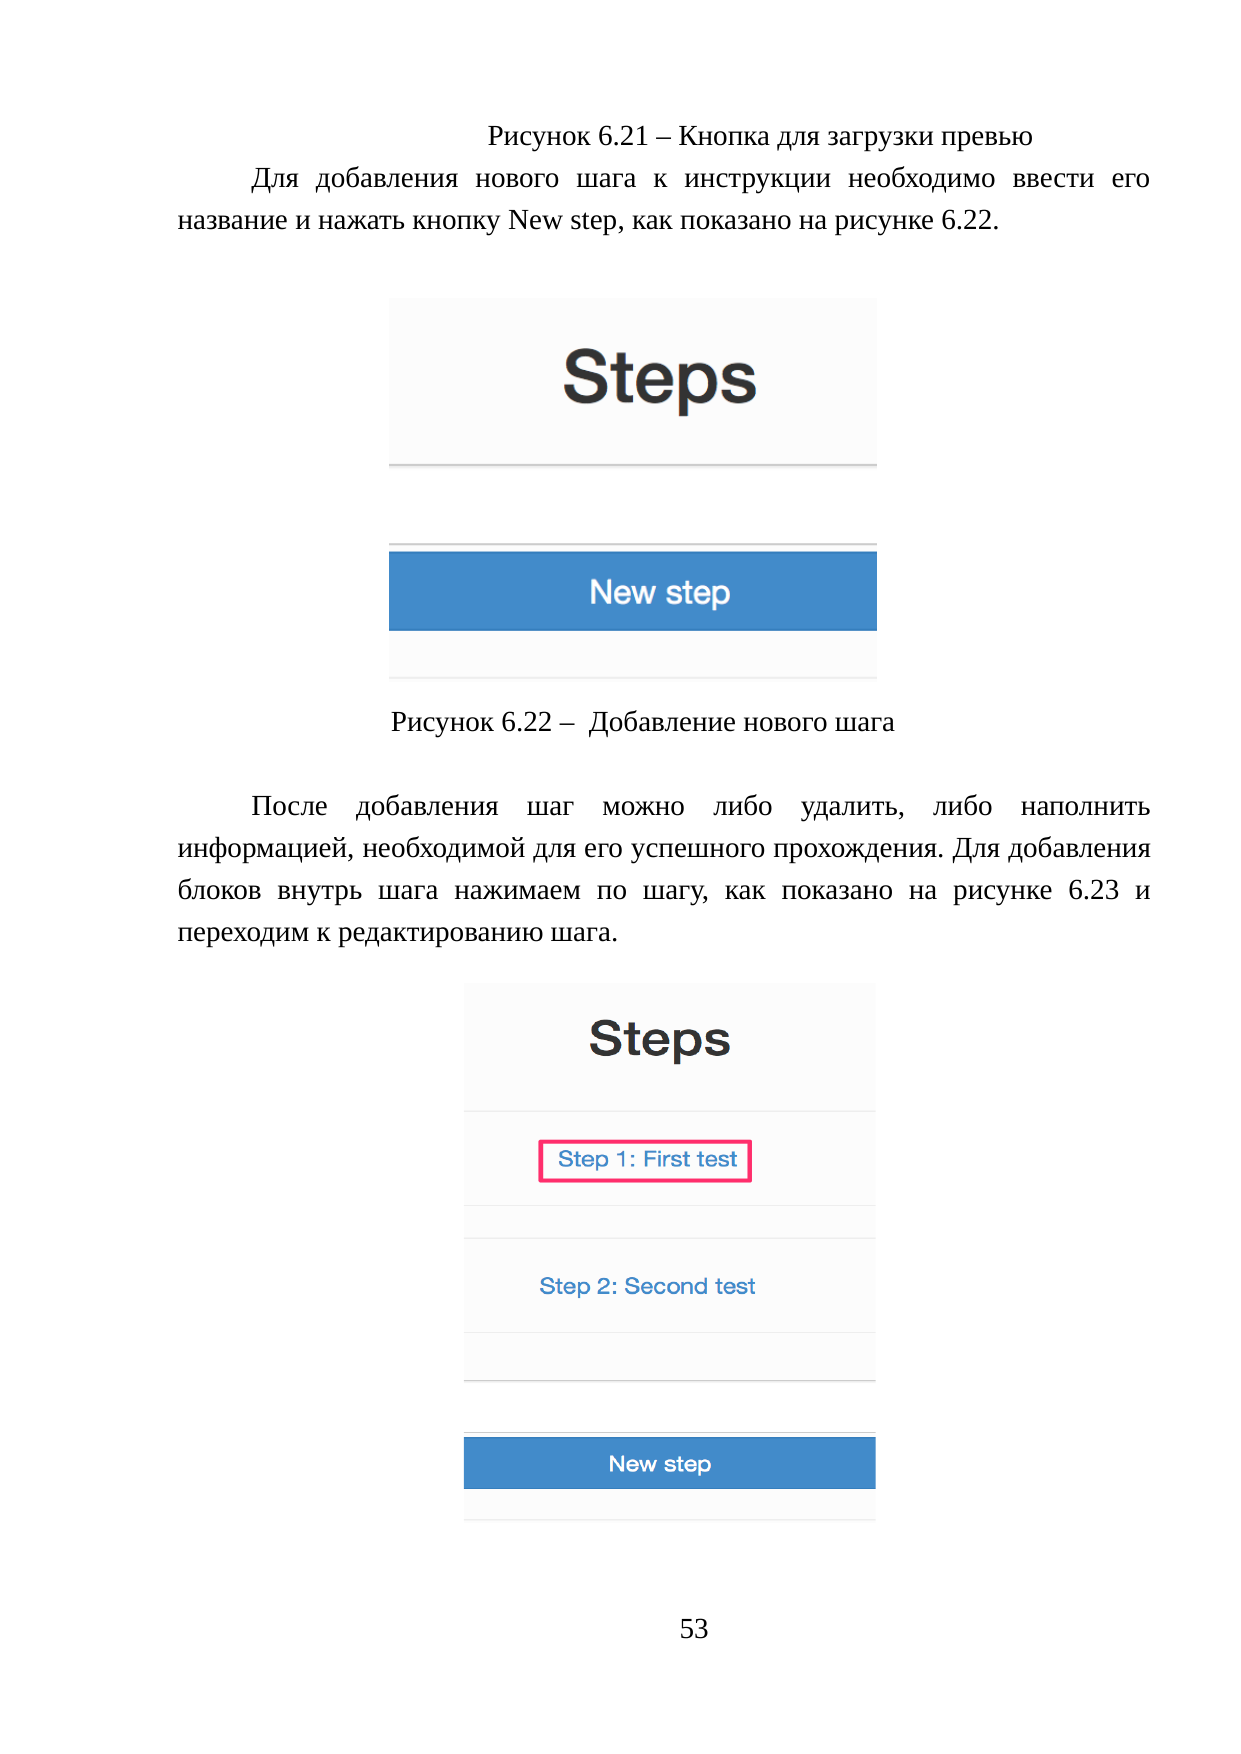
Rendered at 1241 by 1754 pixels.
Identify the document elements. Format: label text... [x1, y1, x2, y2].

text После добавления шаг можно либо удалить, либо наполнить информацией, необходимой для его успешного прохождения. Для добавления блоков внутрь шага нажимаем по шагу, как показано на рисунке 6.23 и переходим к редактированию шага. [177, 788, 1152, 947]
text Рисунок 6.22 – Добавление нового шага [177, 704, 1152, 738]
text Для добавления нового шага к инструкции необходимо ввести его название и нажать кнопку New step, как показано на рисунке 6.22. [177, 160, 1152, 235]
picture [463, 983, 876, 1523]
picture [389, 298, 877, 682]
text Рисунок 6.21 – Кнопка для загрузки превью [177, 118, 1152, 152]
